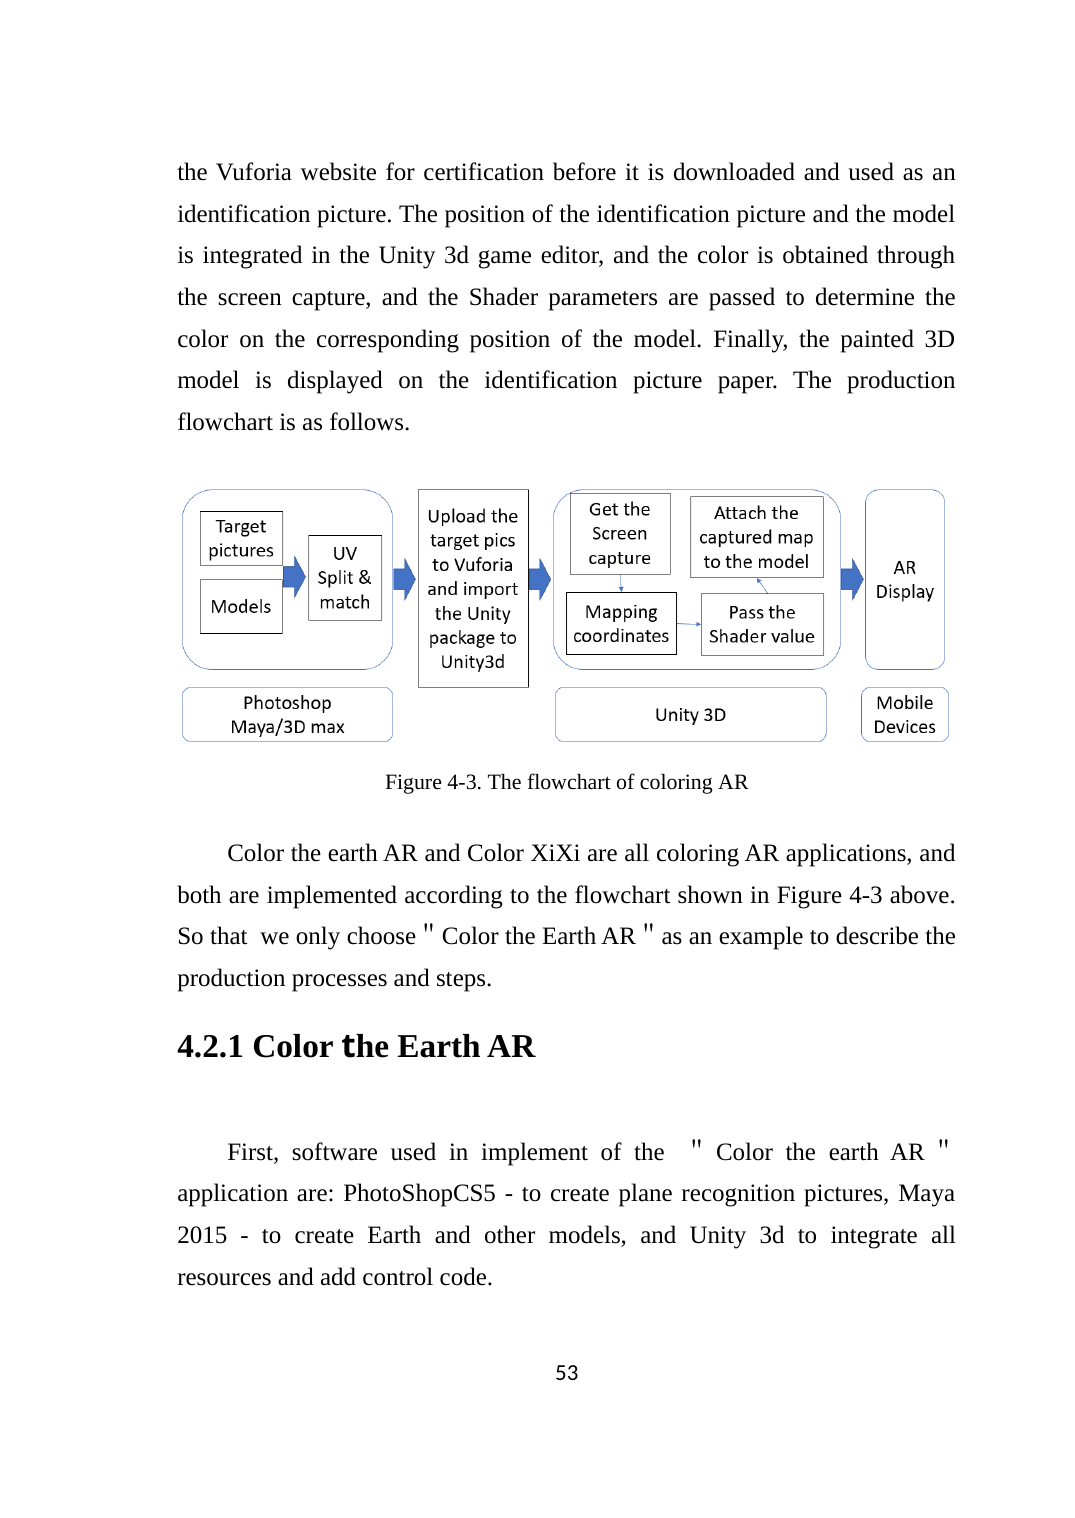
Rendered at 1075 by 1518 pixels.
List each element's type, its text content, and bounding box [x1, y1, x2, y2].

text 4.2.1 Color the Earth AR [177, 1022, 956, 1067]
text Figure 4-3. The flowchart of coloring AR [177, 769, 956, 794]
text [177, 147, 956, 439]
text Color the earth AR and Color XiXi are all coloring AR applications, and both are implemented according to the flowchart shown in Figure 4-3 above. So that we only choose＂Color the Earth AR＂as an example to describe the production processes and steps. [177, 828, 956, 995]
picture [177, 481, 957, 755]
text First, software used in implement of the ＂Color the earth AR＂ application are: PhotoShopCS5 - to create plane recognition pictures, Maya 2015 - to create Earth and other models, and Unity 3d to integrate all resources and add control code. [177, 1127, 956, 1293]
